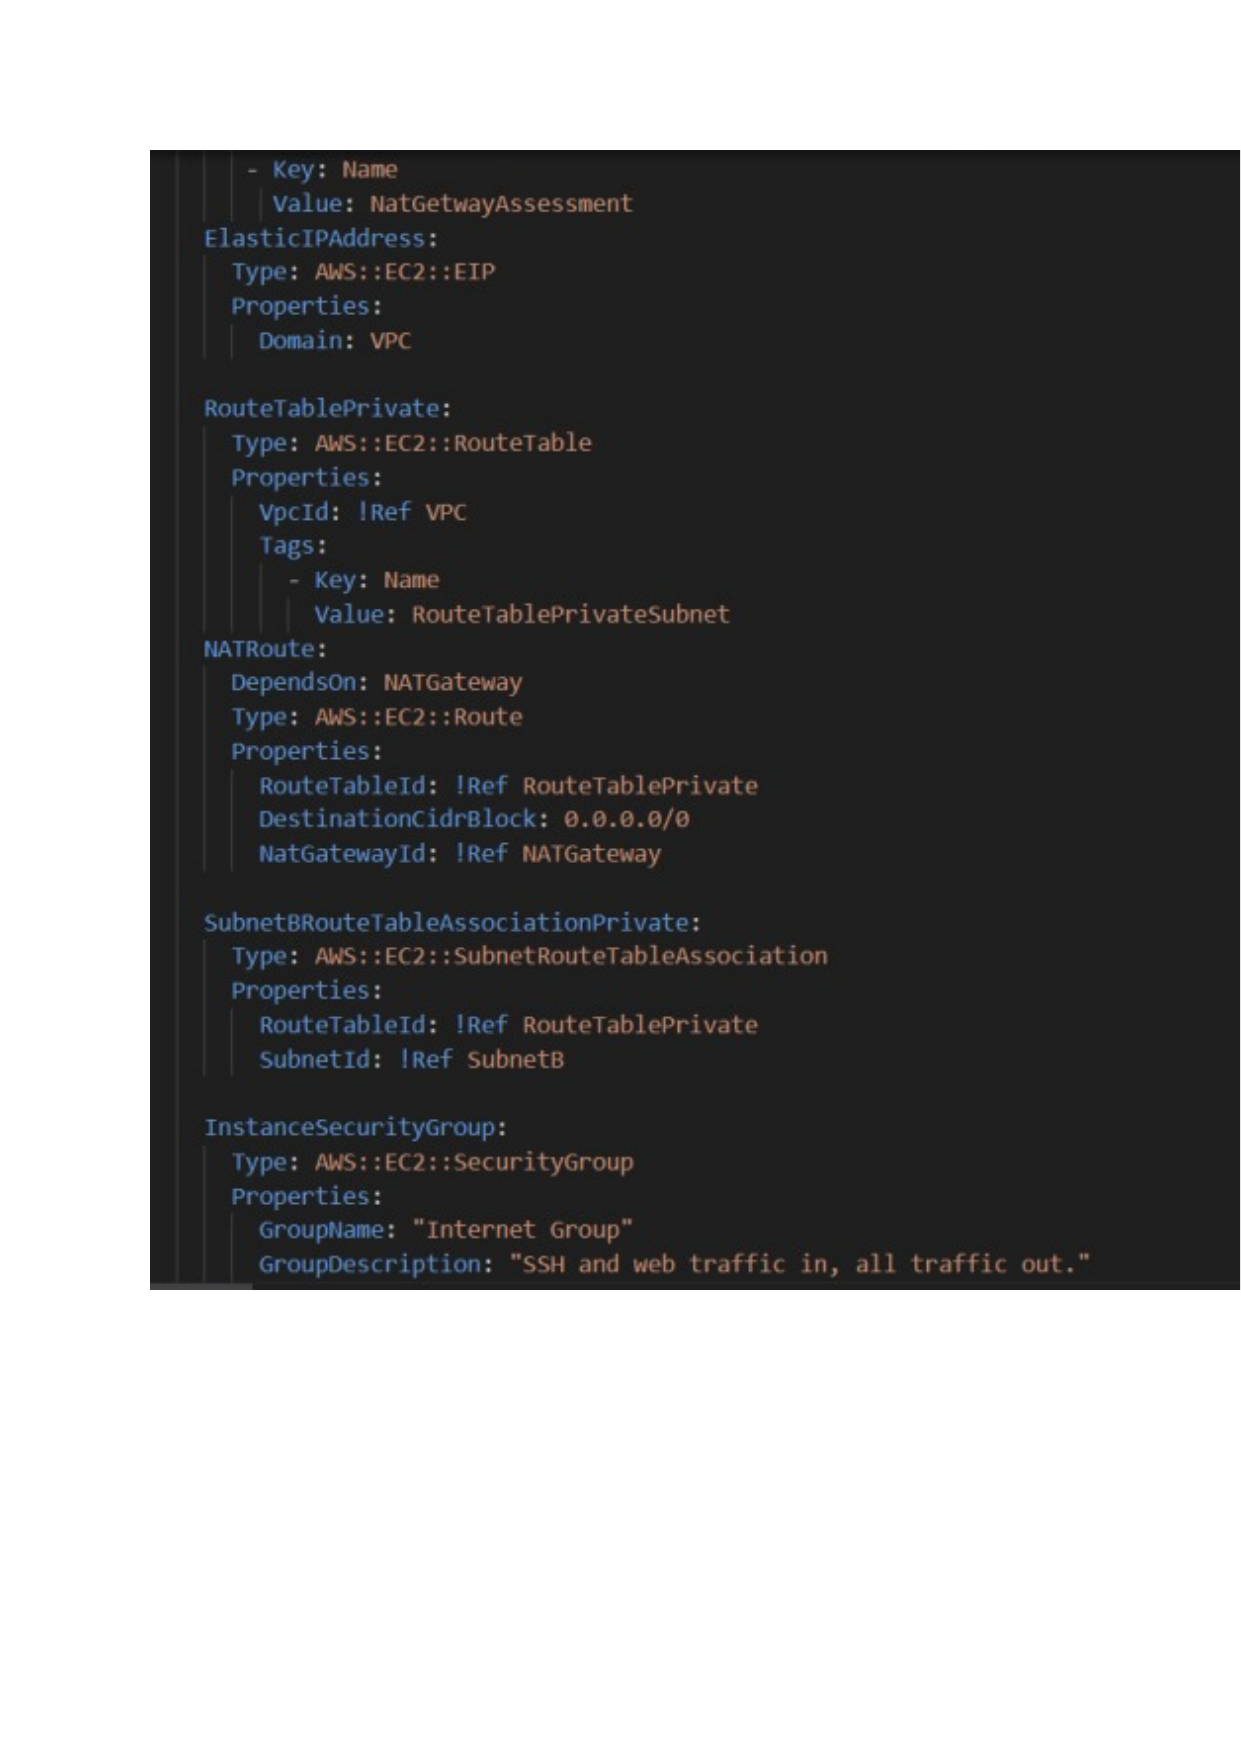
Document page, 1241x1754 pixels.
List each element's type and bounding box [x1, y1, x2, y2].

picture [150, 150, 1241, 1290]
